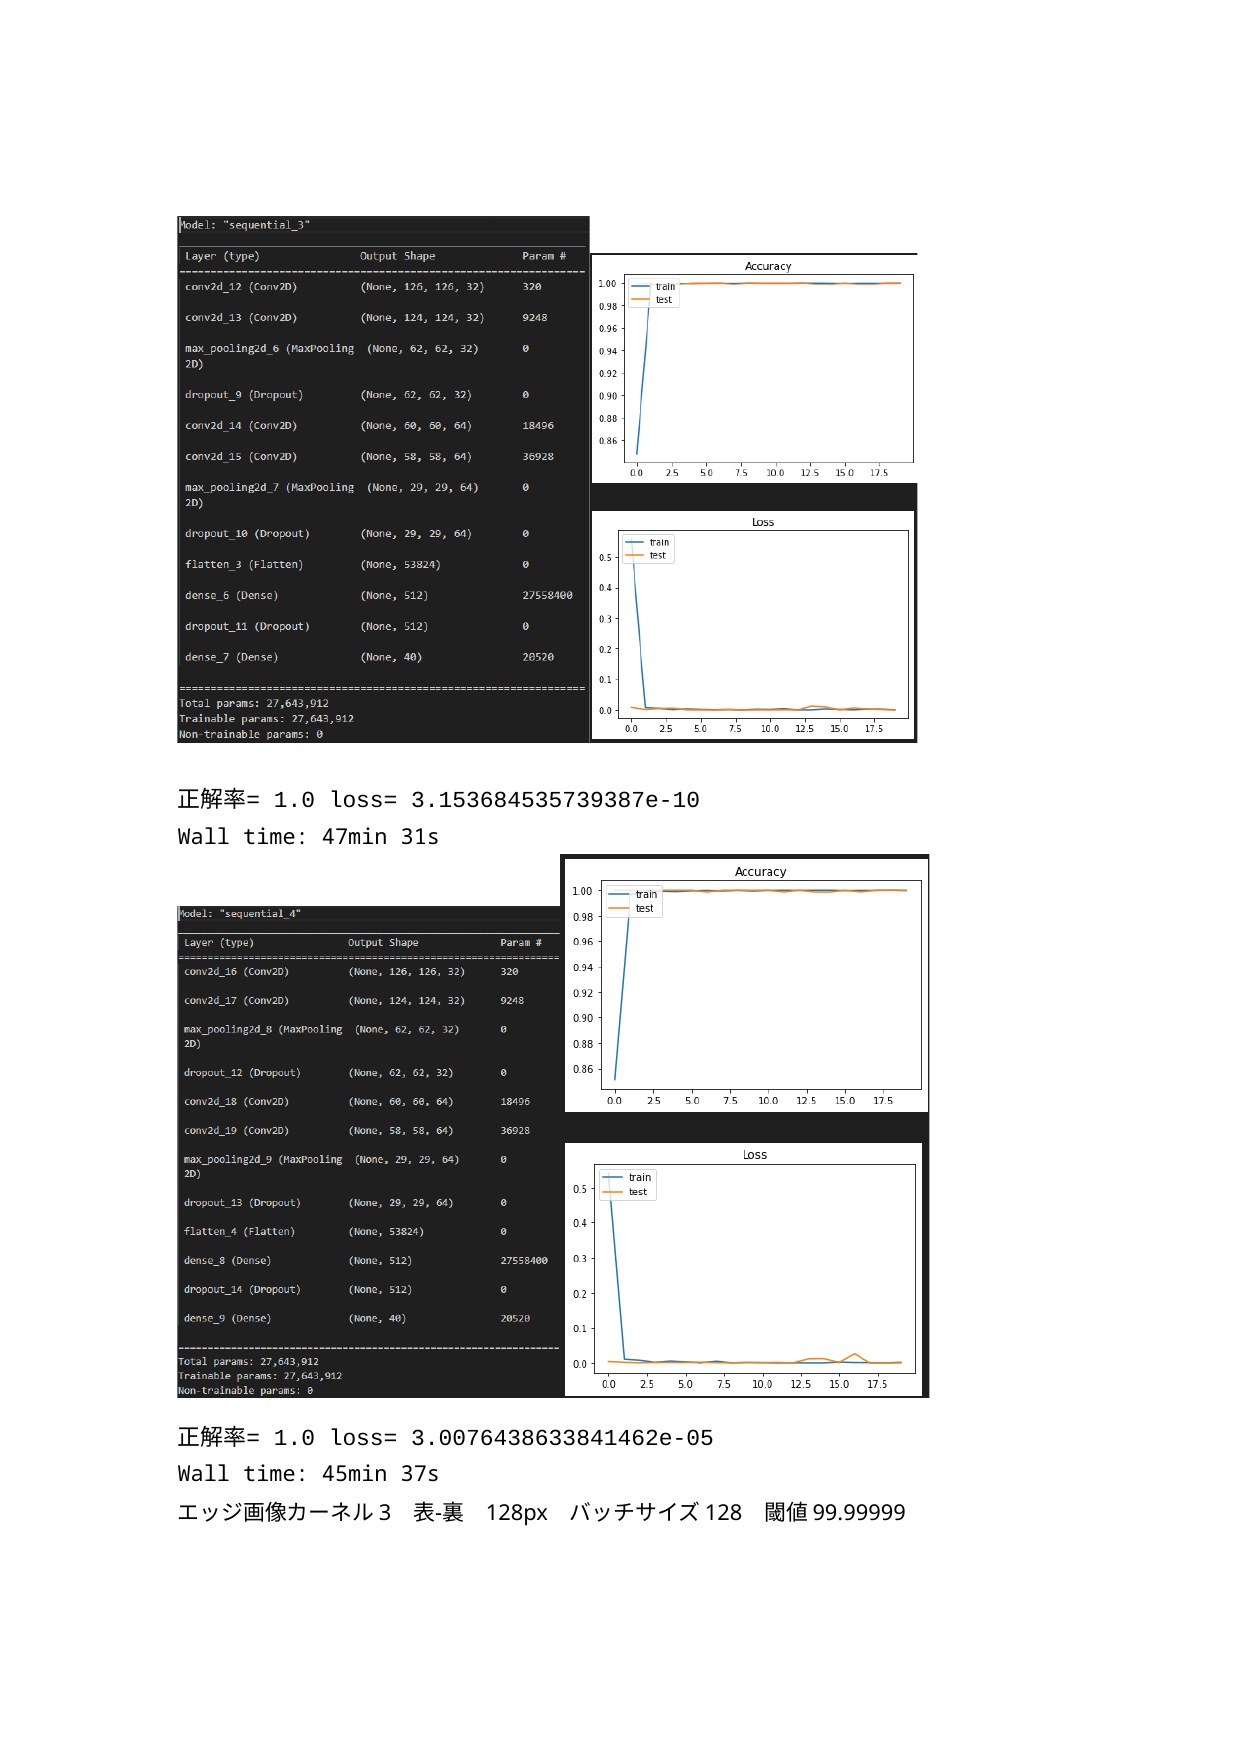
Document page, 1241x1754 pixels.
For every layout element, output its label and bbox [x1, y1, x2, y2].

picture [177, 216, 918, 743]
picture [177, 854, 930, 1398]
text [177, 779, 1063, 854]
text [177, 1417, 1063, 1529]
